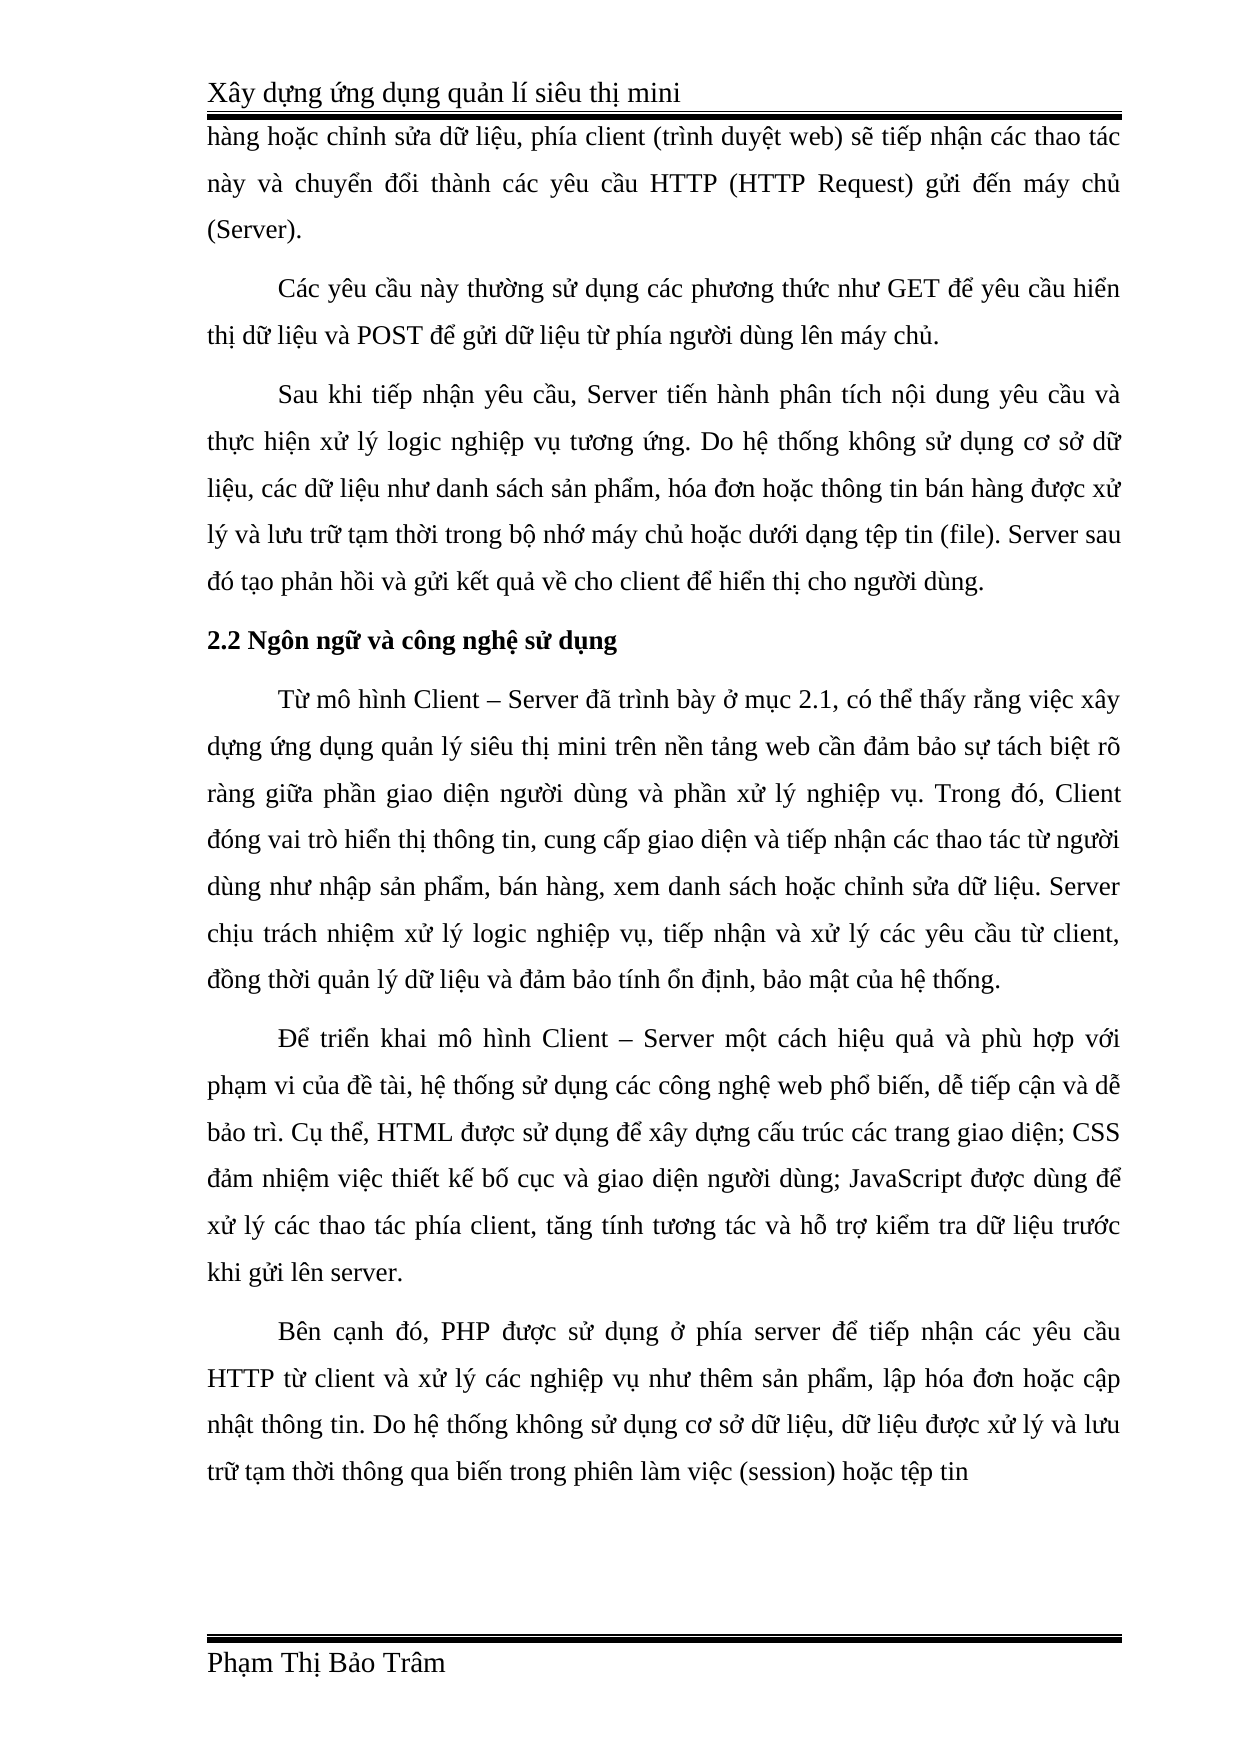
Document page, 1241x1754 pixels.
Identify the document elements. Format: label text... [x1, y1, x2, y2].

text Các yêu cầu này thường sử dụng các phương thức như GET để yêu cầu hiển thị dữ liệu và POST để gửi dữ liệu từ phía người dùng lên máy chủ. [207, 272, 1122, 350]
text Bên cạnh đó, PHP được sử dụng ở phía server để tiếp nhận các yêu cầu HTTP từ client và xử lý các nghiệp vụ như thêm sản phẩm, lập hóa đơn hoặc cập nhật thông tin. Do hệ thống không sử dụng cơ sở dữ liệu, dữ liệu được xử lý và lưu trữ tạm thời thông qua biến trong phiên làm việc (session) hoặc tệp tin [207, 1315, 1122, 1486]
text Để triển khai mô hình Client – Server một cách hiệu quả và phù hợp với phạm vi của đề tài, hệ thống sử dụng các công nghệ web phổ biến, dễ tiếp cận và dễ bảo trì. Cụ thể, HTML được sử dụng để xây dựng cấu trúc các trang giao diện; CSS đảm nhiệm việc thiết kế bố cục và giao diện người dùng; JavaScript được dùng để xử lý các thao tác phía client, tăng tính tương tác và hỗ trợ kiểm tra dữ liệu trước khi gửi lên server. [207, 1022, 1122, 1287]
text Sau khi tiếp nhận yêu cầu, Server tiến hành phân tích nội dung yêu cầu và thực hiện xử lý logic nghiệp vụ tương ứng. Do hệ thống không sử dụng cơ sở dữ liệu, các dữ liệu như danh sách sản phẩm, hóa đơn hoặc thông tin bán hàng được xử lý và lưu trữ tạm thời trong bộ nhớ máy chủ hoặc dưới dạng tệp tin (file). Server sau đó tạo phản hồi và gửi kết quả về cho client để hiển thị cho người dùng. [207, 378, 1122, 596]
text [207, 120, 1122, 244]
text Từ mô hình Client – Server đã trình bày ở mục 2.1, có thể thấy rằng việc xây dựng ứng dụng quản lý siêu thị mini trên nền tảng web cần đảm bảo sự tách biệt rõ ràng giữa phần giao diện người dùng và phần xử lý nghiệp vụ. Trong đó, Client đóng vai trò hiển thị thông tin, cung cấp giao diện và tiếp nhận các thao tác từ người dùng như nhập sản phẩm, bán hàng, xem danh sách hoặc chỉnh sửa dữ liệu. Server chịu trách nhiệm xử lý logic nghiệp vụ, tiếp nhận và xử lý các yêu cầu từ client, đồng thời quản lý dữ liệu và đảm bảo tính ổn định, bảo mật của hệ thống. [207, 683, 1122, 994]
subtitle Ngôn ngữ và công nghệ sử dụng [207, 624, 1122, 655]
